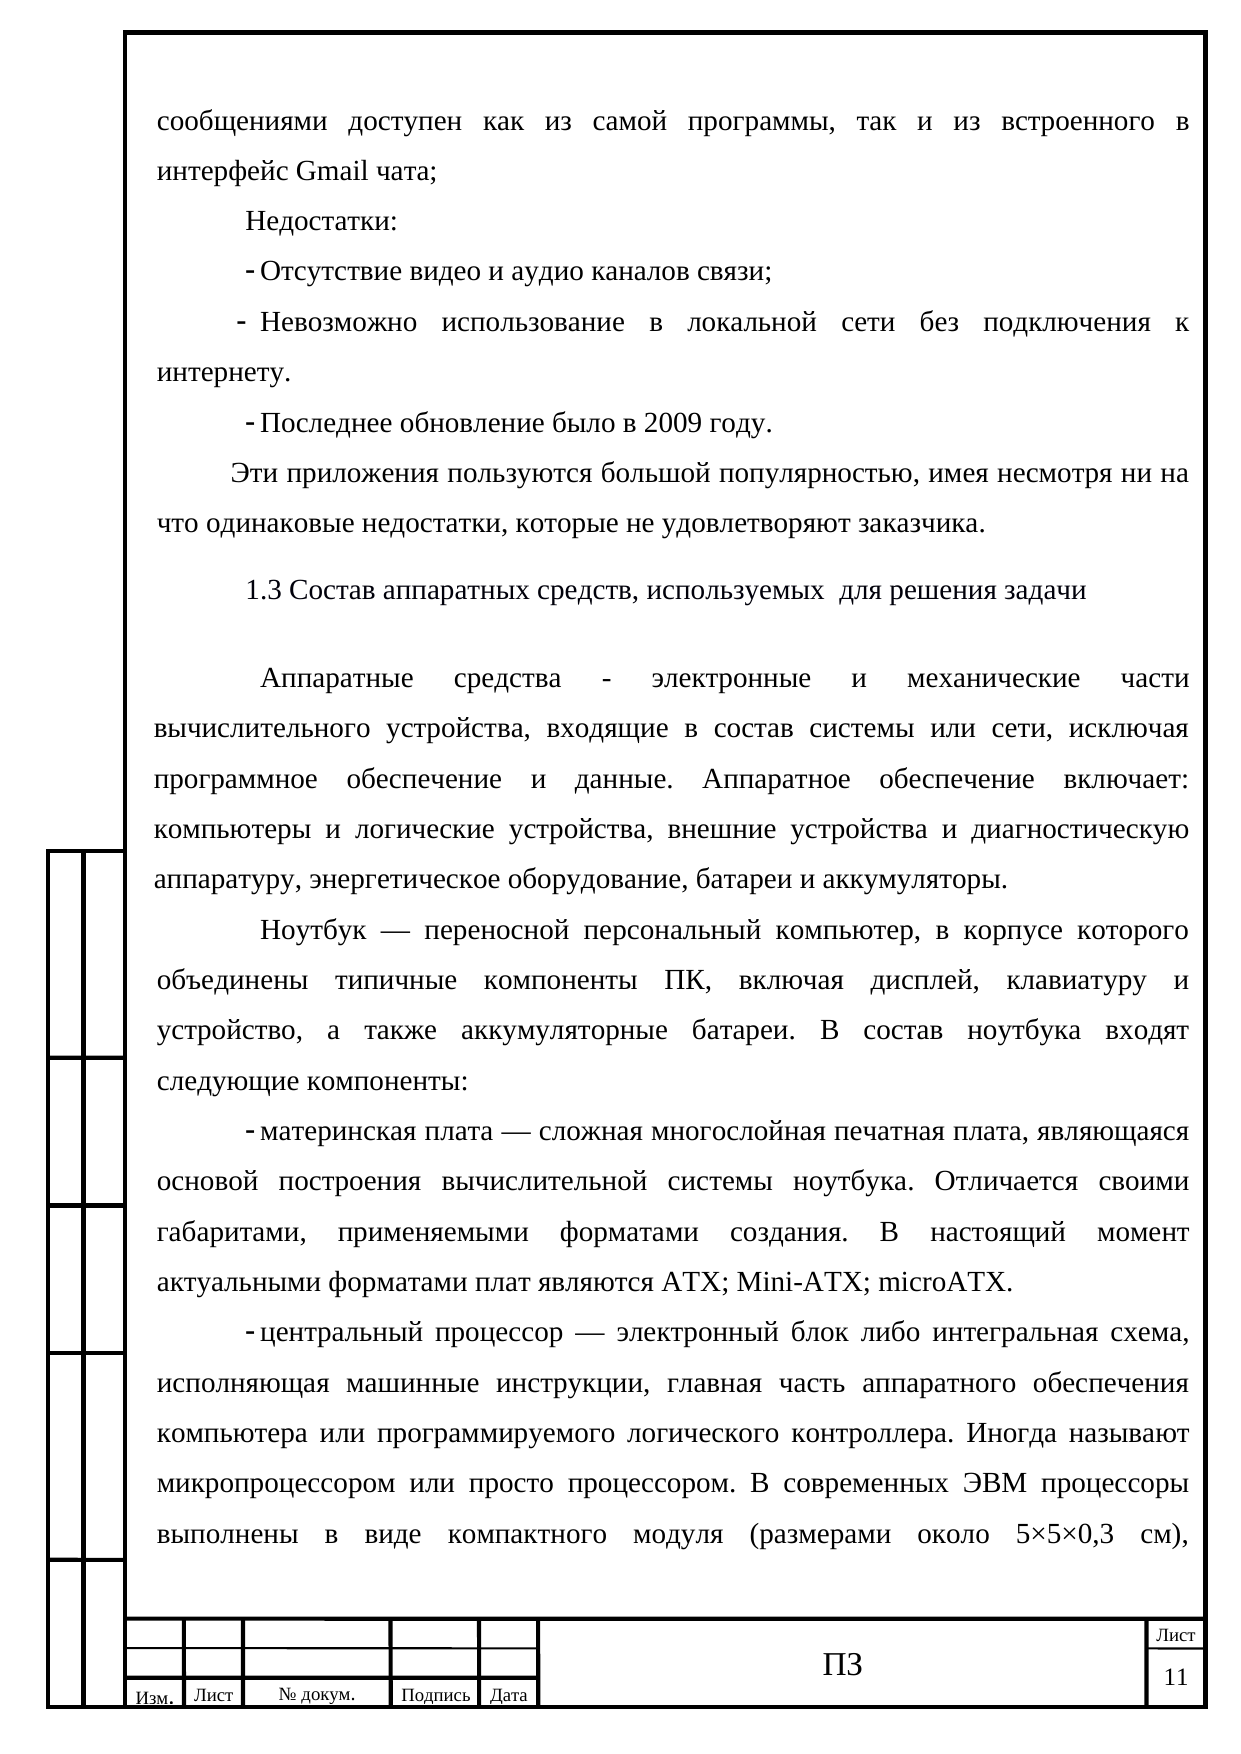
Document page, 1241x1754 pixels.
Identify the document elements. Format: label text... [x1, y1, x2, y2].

list Последнее обновление было в 2009 году. [165, 405, 1190, 438]
text Ноутбук — переносной персональный компьютер, в корпусе которого объединены типичные компоненты ПК, включая дисплей, клавиатуру и устройство, а также аккумуляторные батареи. В состав ноутбука входят следующие компоненты: [157, 912, 1190, 1096]
list Отсутствие видео и аудио каналов связи; [165, 253, 1190, 287]
text 1.3 Состав аппаратных средств, используемых для решения задачи [171, 572, 1175, 606]
text Аппаратные средства - электронные и механические части вычислительного устройства, входящие в состав системы или сети, исключая программное обеспечение и данные. Аппаратное обеспечение включает: компьютеры и логические устройства, внешние устройства и диагностическую аппаратуру, энергетическое оборудование, батареи и аккумуляторы. [153, 660, 1190, 895]
list материнская плата — сложная многослойная печатная плата, являющаяся основой построения вычислительной системы ноутбука. Отличается своими габаритами, применяемыми форматами создания. В настоящий момент актуальными форматами плат являются ATX; Mini-ATX; microATX. [157, 1113, 1190, 1298]
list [157, 1314, 1190, 1549]
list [157, 103, 1190, 186]
text Эти приложения пользуются большой популярностью, имея несмотря ни на что одинаковые недостатки, которые не удовлетворяют заказчика. [127, 455, 1190, 539]
list Недостатки: [245, 203, 1190, 237]
list Невозможно использование в локальной сети без подключения к интернету. [157, 304, 1190, 388]
